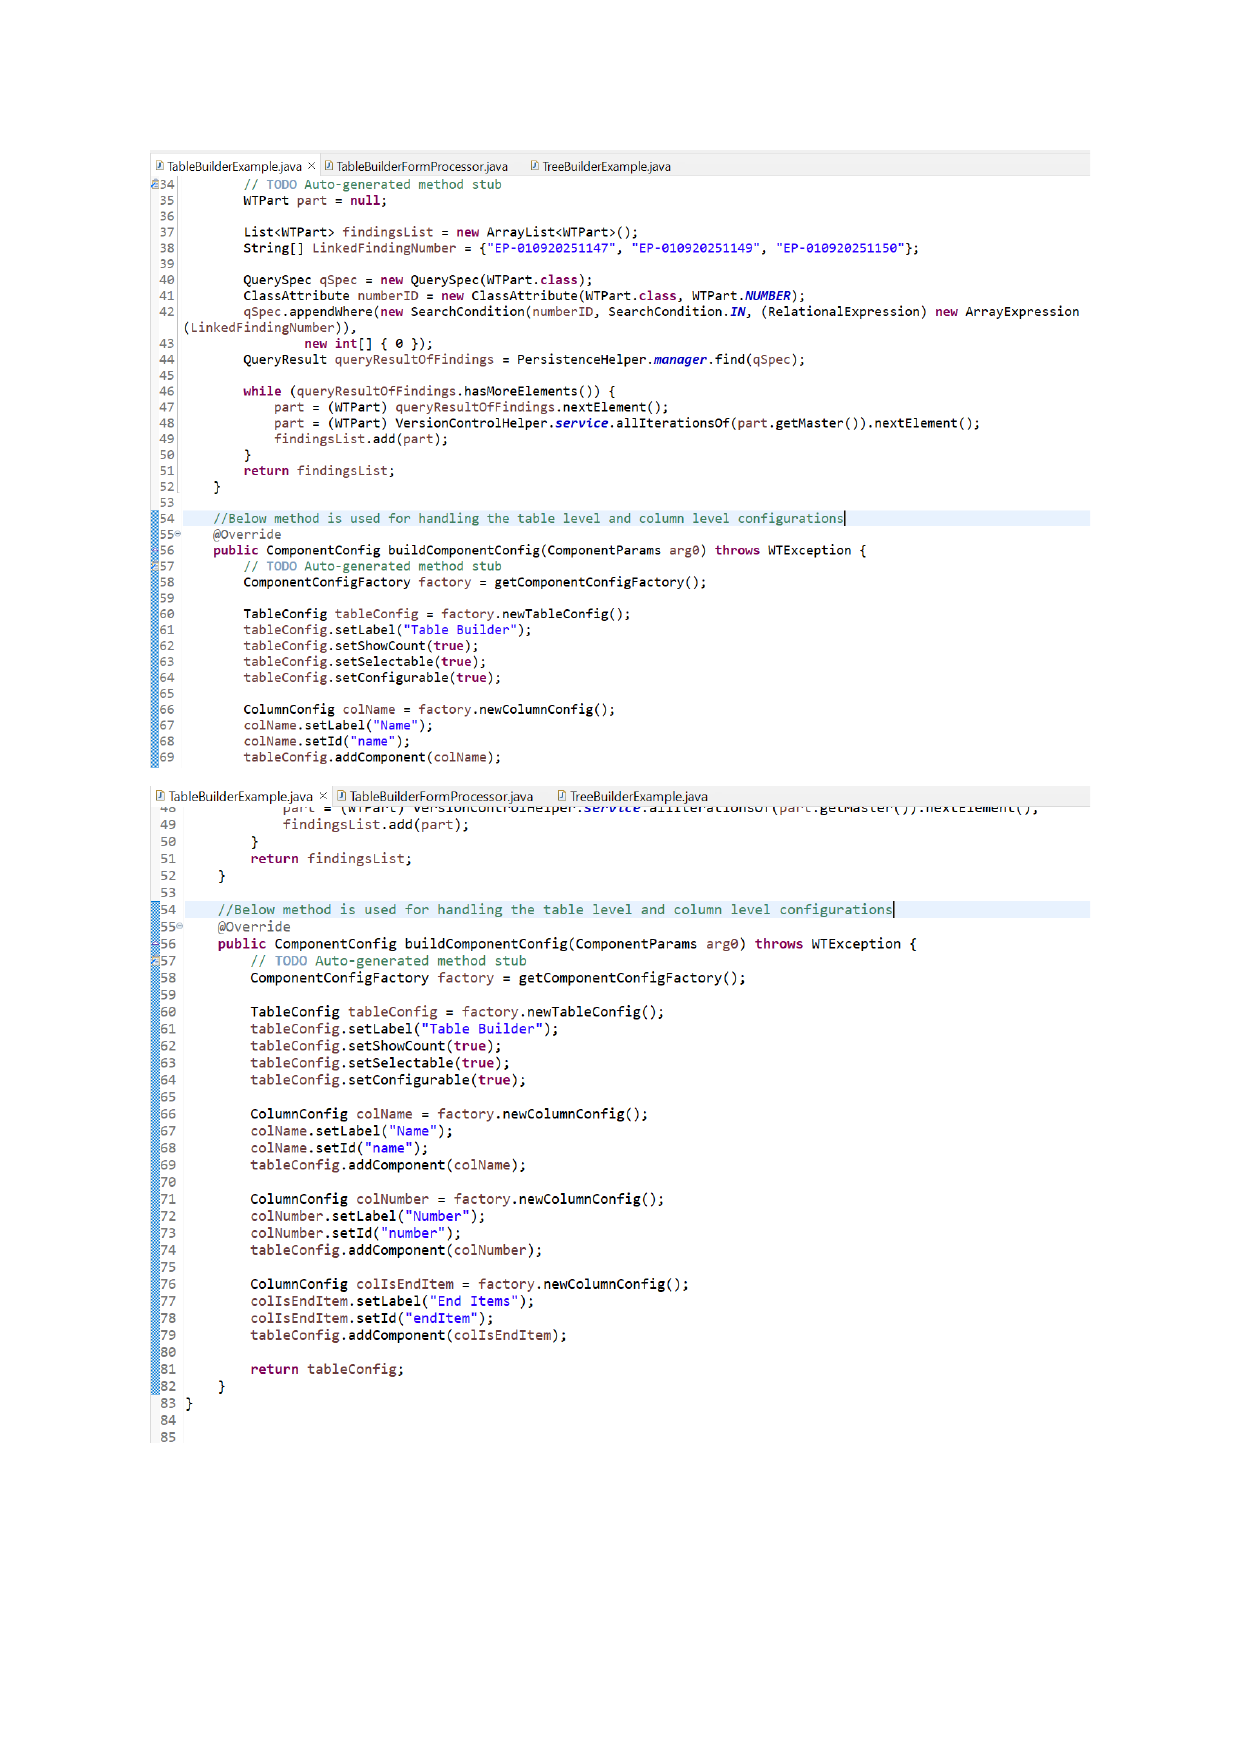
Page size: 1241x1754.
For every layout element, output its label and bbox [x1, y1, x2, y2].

picture [150, 786, 1091, 1443]
picture [150, 150, 1091, 768]
